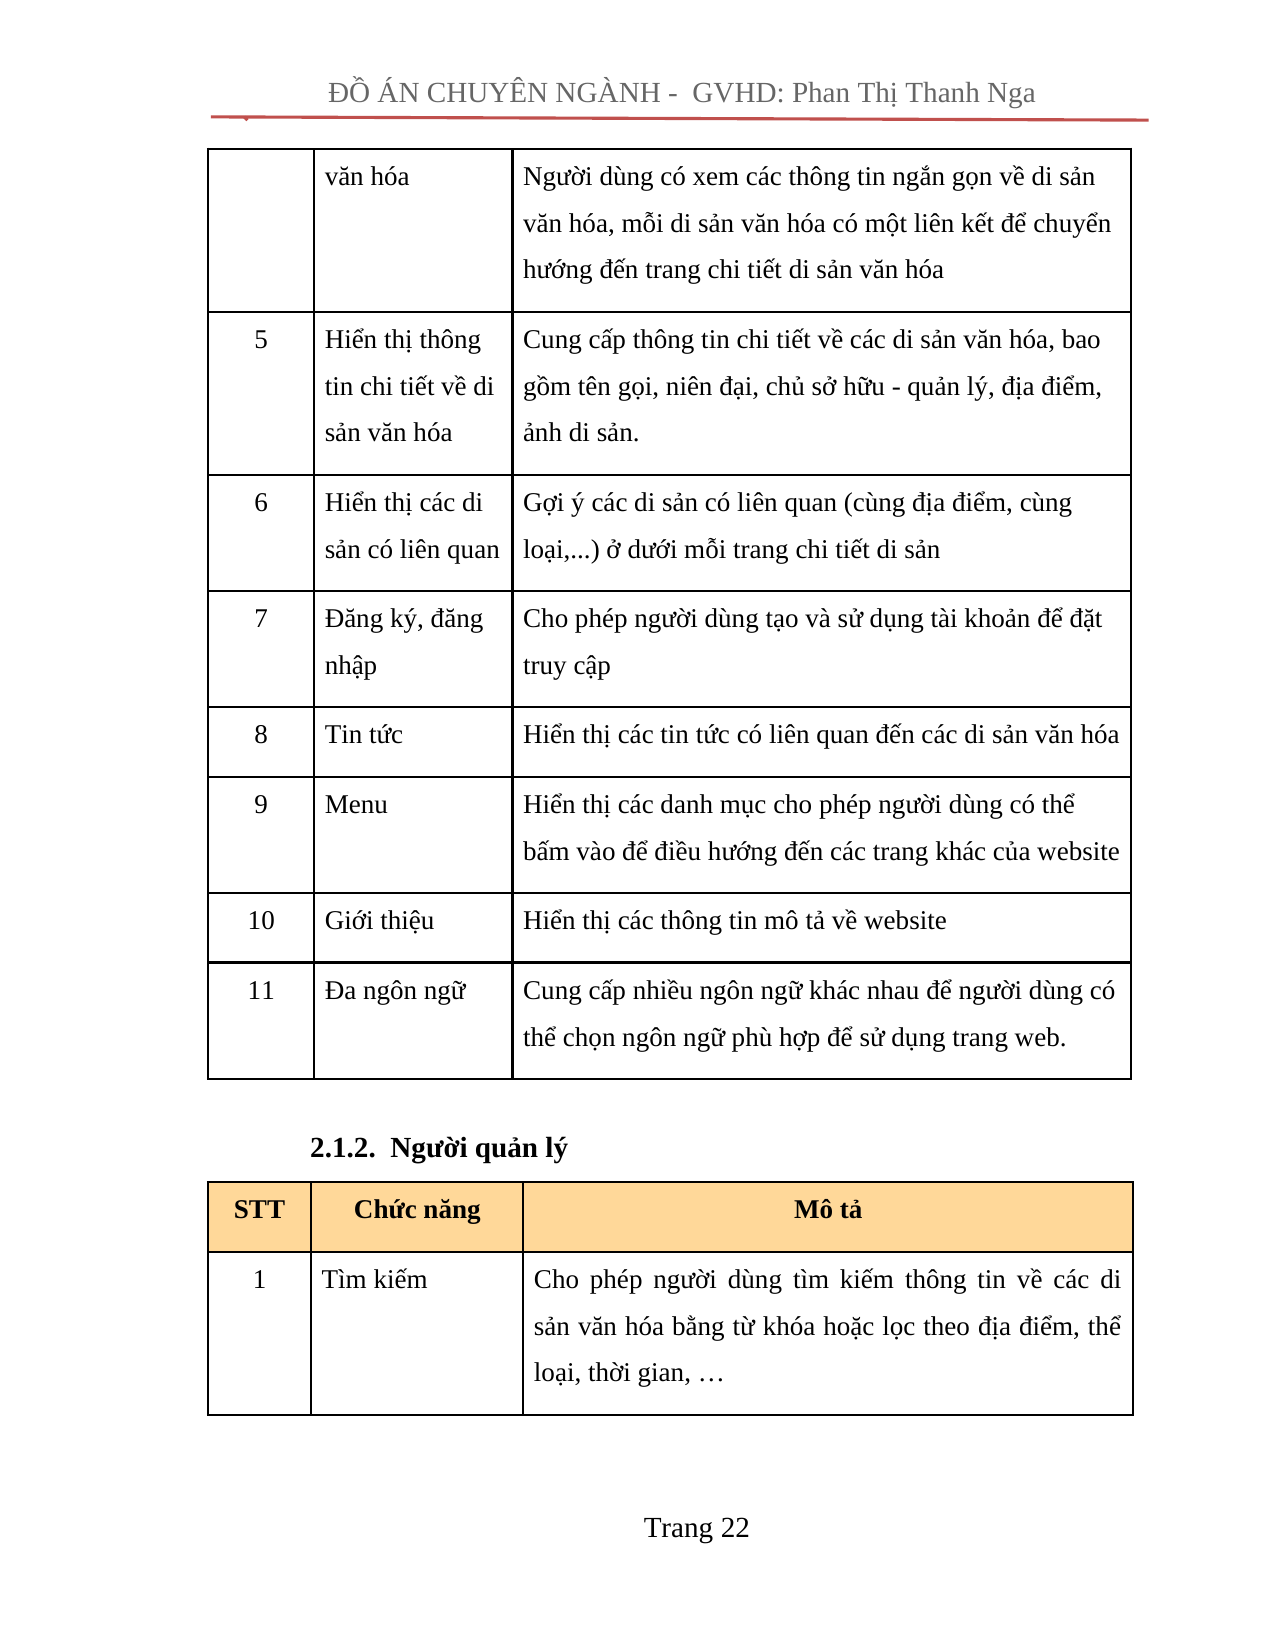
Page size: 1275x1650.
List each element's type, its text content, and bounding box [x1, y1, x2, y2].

table_cell Hiển thị thông tin chi tiết về di sản văn hóa [315, 313, 511, 473]
table_cell Hiển thị các di sản có liên quan [315, 476, 511, 590]
table_cell Hiển thị các tin tức có liên quan đến các di sản văn hóa [514, 708, 1130, 776]
table_cell Hiển thị các danh mục cho phép người dùng có thể bấm vào để điều hướng đến các trang khác của website [514, 778, 1130, 892]
table_cell Cho phép người dùng tìm kiếm thông tin về các di sản văn hóa bằng từ khóa hoặc lọc theo địa điểm, thể loại, thời gian, … [524, 1253, 1132, 1413]
table_cell Menu [315, 778, 511, 892]
table_cell 4 [209, 150, 313, 311]
table_cell 5 [209, 313, 313, 473]
table_cell Cung cấp thông tin chi tiết về các di sản văn hóa, bao gồm tên gọi, niên đại, chủ sở hữu - quản lý, địa điểm, ảnh di sản. [514, 313, 1130, 473]
table_cell Đăng ký, đăng nhập [315, 592, 511, 706]
table_cell Tìm kiếm [312, 1253, 522, 1413]
table_cell 10 [209, 894, 313, 961]
table_cell Đa ngôn ngữ [315, 964, 511, 1078]
table_header STT [209, 1183, 310, 1251]
table_cell 9 [209, 778, 313, 892]
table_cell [315, 150, 511, 311]
table_cell 8 [209, 708, 313, 776]
table_cell 1 [209, 1253, 310, 1413]
table_cell 6 [209, 476, 313, 590]
table_cell Giới thiệu [315, 894, 511, 961]
table_cell Hiển thị các thông tin mô tả về website [514, 894, 1130, 961]
table_cell Cho phép người dùng tạo và sử dụng tài khoản để đặt truy cập [514, 592, 1130, 706]
table_header Mô tả [524, 1183, 1132, 1251]
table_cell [514, 150, 1130, 311]
subtitle 2.1.2. Người quản lý [310, 1131, 1157, 1164]
table_cell Tin tức [315, 708, 511, 776]
table_cell 11 [209, 964, 313, 1078]
table_cell 7 [209, 592, 313, 706]
table_cell Cung cấp nhiều ngôn ngữ khác nhau để người dùng có thể chọn ngôn ngữ phù hợp để sử dụng trang web. [514, 964, 1130, 1078]
table_cell Gợi ý các di sản có liên quan (cùng địa điểm, cùng loại,...) ở dưới mỗi trang chi tiết di sản [514, 476, 1130, 590]
